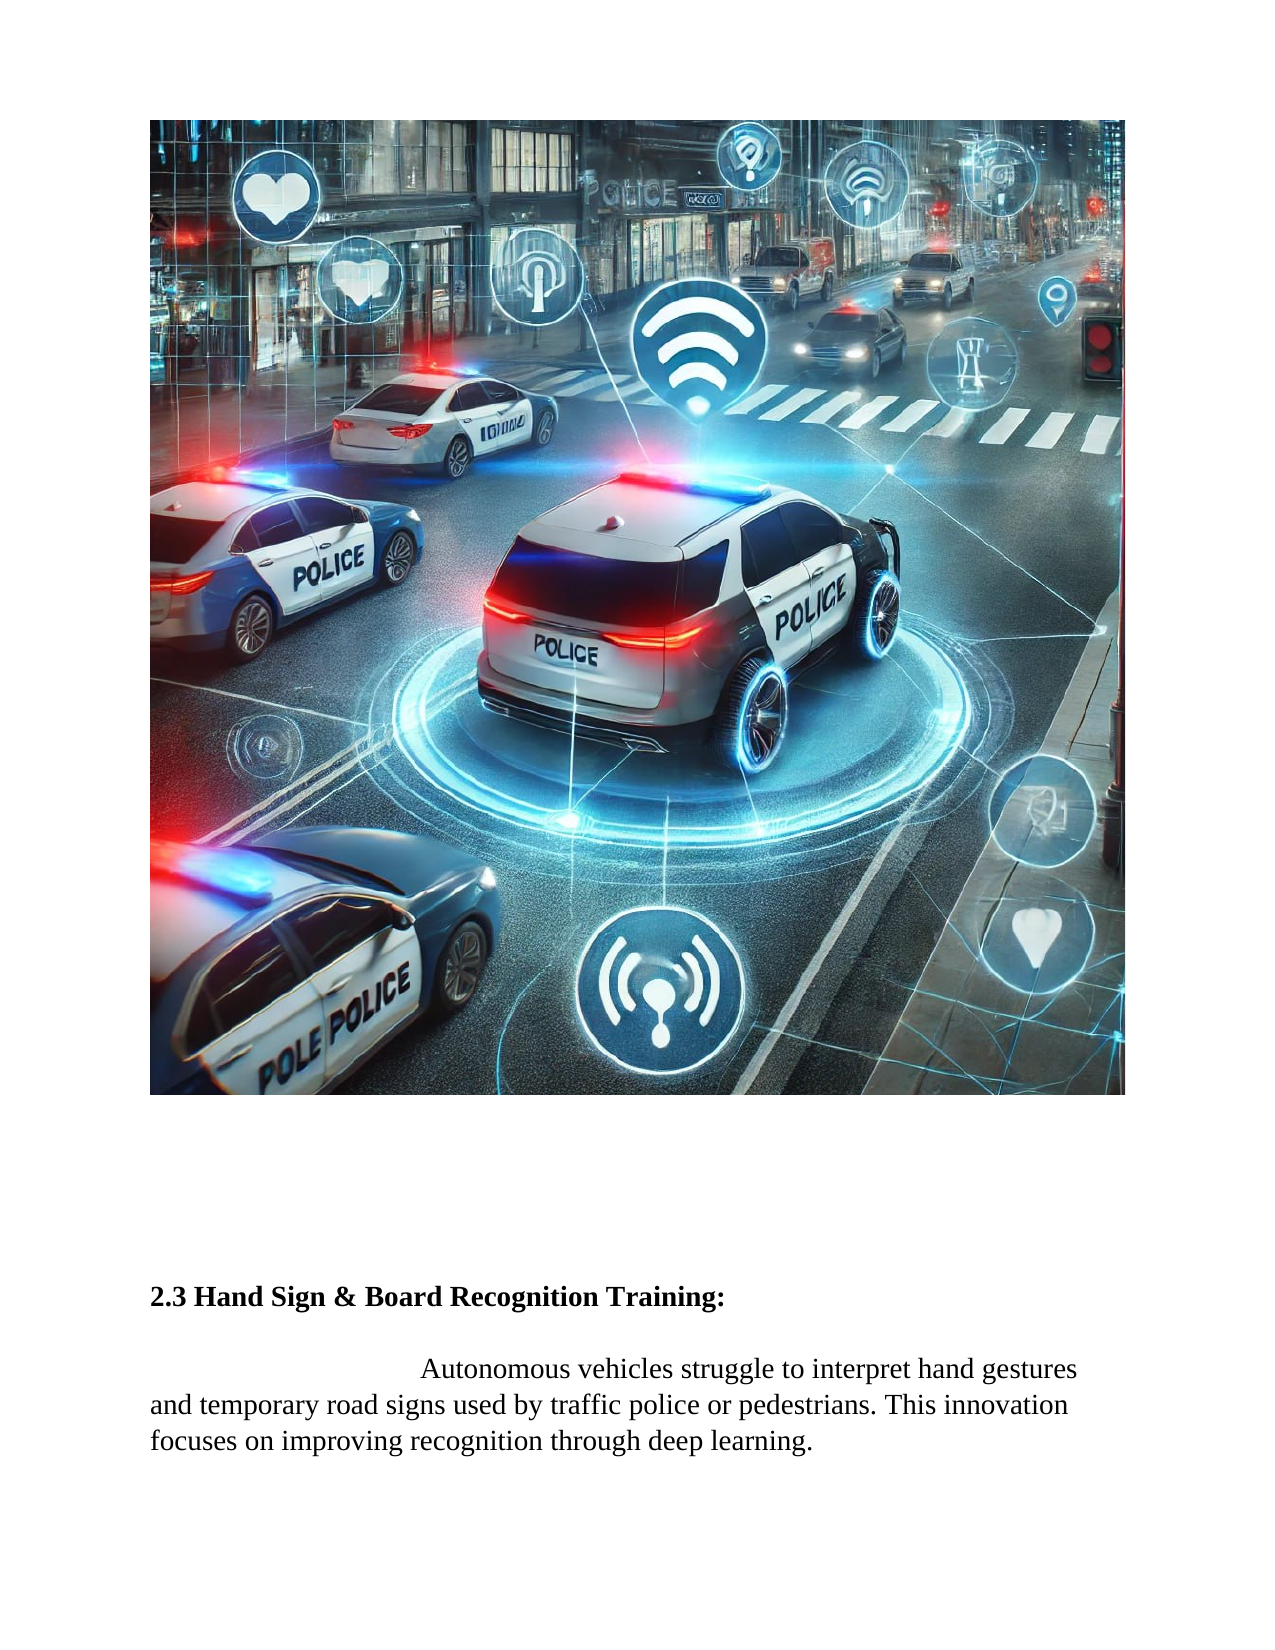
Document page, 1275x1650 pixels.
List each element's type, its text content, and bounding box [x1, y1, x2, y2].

subtitle 2.3 Hand Sign & Board Recognition Training: [150, 1279, 1125, 1312]
subtitle Autonomous vehicles struggle to interpret hand gestures and temporary road signs used by traffic police or pedestrians. This innovation focuses on improving recognition through deep learning. [150, 1351, 1125, 1457]
picture [150, 120, 1125, 1095]
